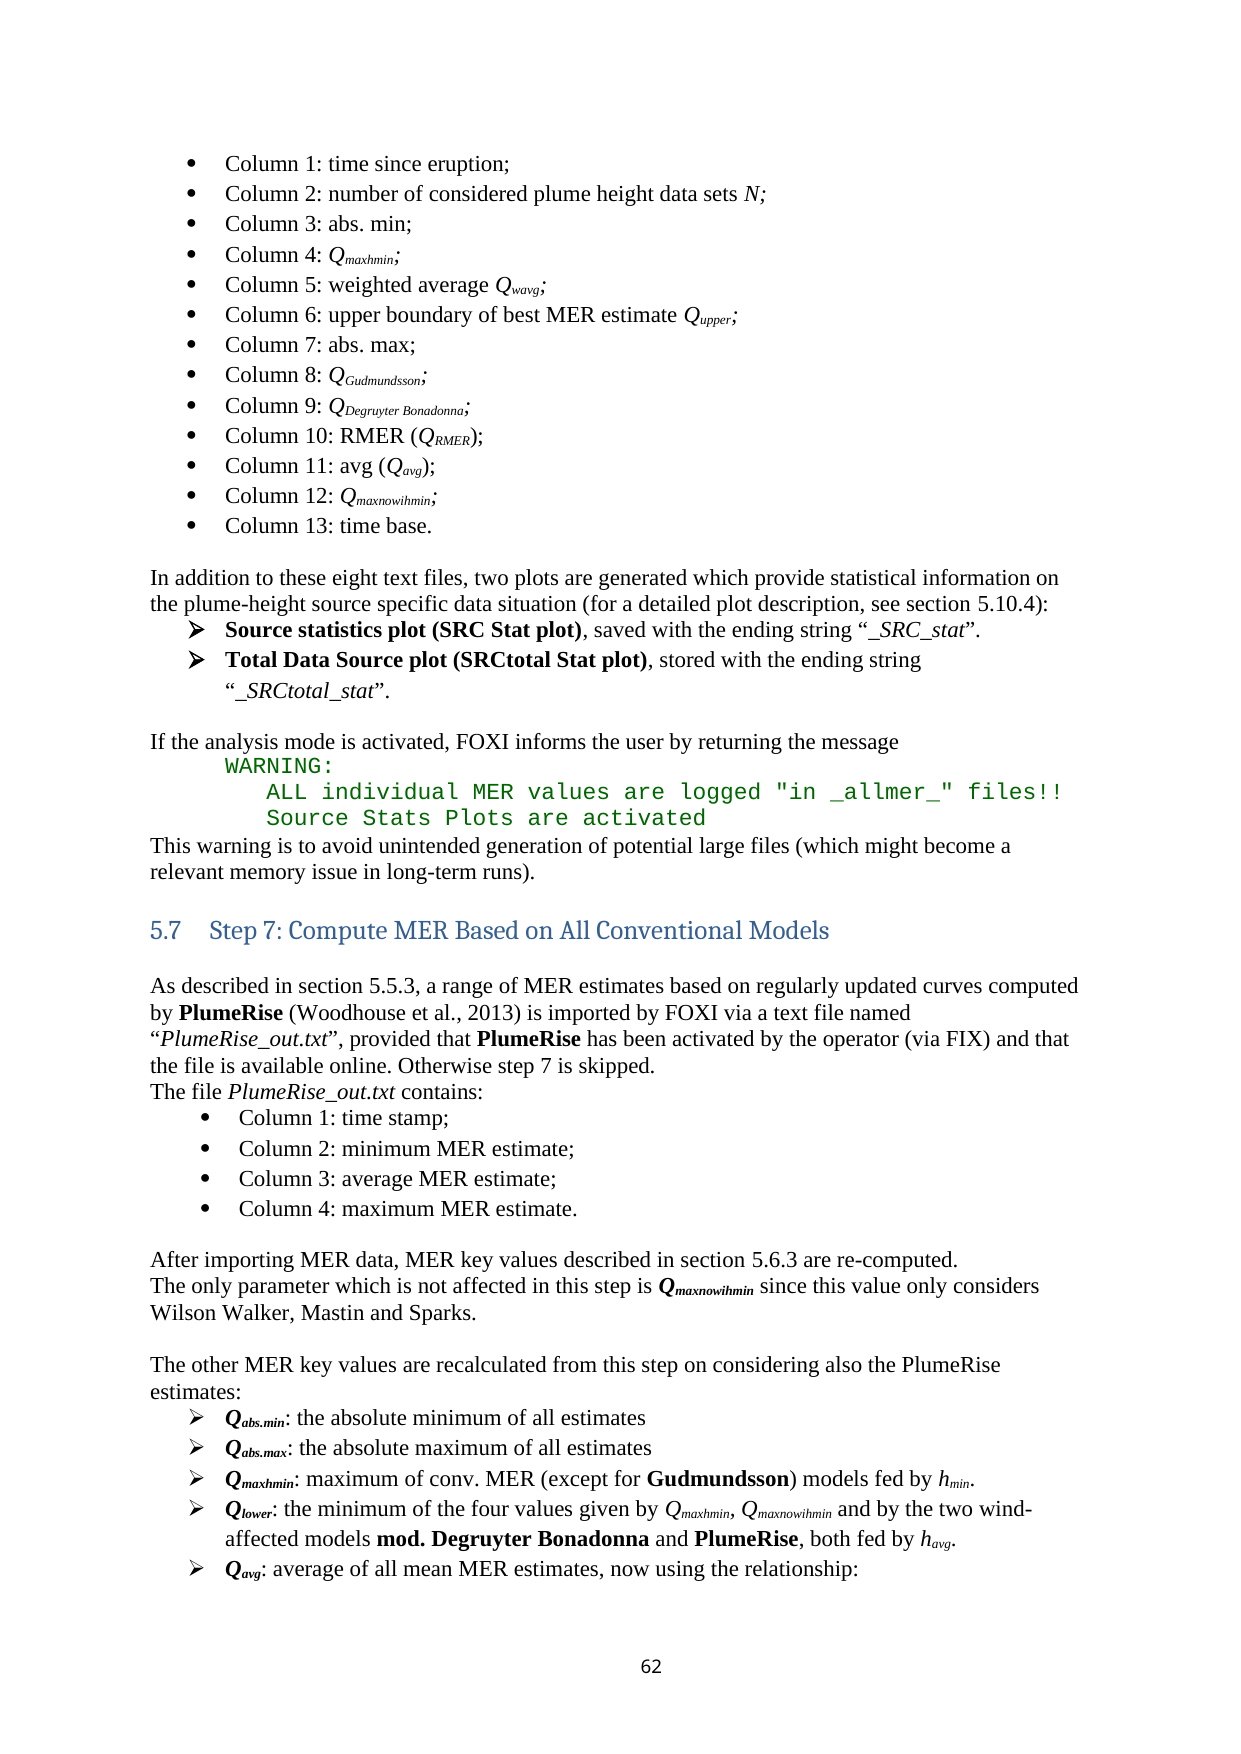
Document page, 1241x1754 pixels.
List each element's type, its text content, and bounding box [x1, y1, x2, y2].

list Source statistics plot (SRC Stat plot), saved with the ending string “_SRC_stat”. [187, 616, 1090, 643]
list Column 2: minimum MER estimate; [201, 1134, 1090, 1161]
list Column 7: abs. max; [187, 331, 1090, 358]
list Column 5: weighted average Qwavg; [187, 271, 1090, 297]
text In addition to these eight text files, two plots are generated which provide statistical information on the plume-height source specific data situation (for a detailed plot description, see section 5.10.4): [150, 563, 1090, 616]
text After importing MER data, MER key values described in section 5.6.3 are re-computed. [150, 1246, 1090, 1272]
list Qmaxhmin: maximum of conv. MER (except for Gudmundsson) models fed by hmin. [187, 1464, 1090, 1491]
text Source Stats Plots are activated [150, 806, 1090, 832]
text The only parameter which is not affected in this step is Qmaxnowihmin since this value only considers Wilson Walker, Mastin and Sparks. [150, 1272, 1090, 1325]
list Column 1: time since eruption; [187, 150, 1090, 176]
list Qabs.max: the absolute maximum of all estimates [187, 1434, 1090, 1461]
list Column 6: upper boundary of best MER estimate Qupper; [187, 301, 1090, 327]
list Column 9: QDegruyter Bonadonna; [187, 392, 1090, 418]
list Column 3: average MER estimate; [201, 1165, 1090, 1191]
list Column 4: maximum MER estimate. [201, 1195, 1090, 1221]
text The file PlumeRise_out.txt contains: [150, 1078, 1090, 1104]
list Column 12: Qmaxnowihmin; [187, 482, 1090, 509]
text ALL individual MER values are logged "in _allmer_" files!! [150, 780, 1090, 806]
text If the analysis mode is activated, FOXI informs the user by returning the message [150, 728, 1090, 754]
subtitle Step 7: Compute MER Based on All Conventional Models [150, 915, 1090, 946]
list Column 8: QGudmundsson; [187, 361, 1090, 388]
list Column 2: number of considered plume height data sets N; [187, 180, 1090, 207]
list Qlower: the minimum of the four values given by Qmaxhmin, Qmaxnowihmin and by the two wind-affected models mod. Degruyter Bonadonna and PlumeRise, both fed by havg. [187, 1495, 1090, 1551]
list Total Data Source plot (SRCtotal Stat plot), stored with the ending string “_SRCtotal_stat”. [187, 646, 1090, 703]
text As described in section 5.5.3, a range of MER estimates based on regularly updated curves computed by PlumeRise (Woodhouse et al., 2013) is imported by FOXI via a text file named “PlumeRise_out.txt”, provided that PlumeRise has been activated by the operator (via FIX) and that the file is available online. Otherwise step 7 is skipped. [150, 973, 1090, 1078]
list Qabs.min: the absolute minimum of all estimates [187, 1404, 1090, 1431]
list Column 4: Qmaxhmin; [187, 241, 1090, 267]
text This warning is to avoid unintended generation of potential large files (which might become a relevant memory issue in long-term runs). [150, 832, 1090, 884]
list Column 3: abs. min; [187, 210, 1090, 237]
list Column 13: time base. [187, 512, 1090, 539]
list Column 11: avg (Qavg); [187, 452, 1090, 478]
list Column 10: RMER (QRMER); [187, 422, 1090, 448]
list Qavg: average of all mean MER estimates, now using the relationship: [187, 1555, 1090, 1582]
list Column 1: time stamp; [201, 1104, 1090, 1131]
text WARNING: [150, 754, 1090, 780]
text The other MER key values are recalculated from this step on considering also the PlumeRise estimates: [150, 1351, 1090, 1404]
